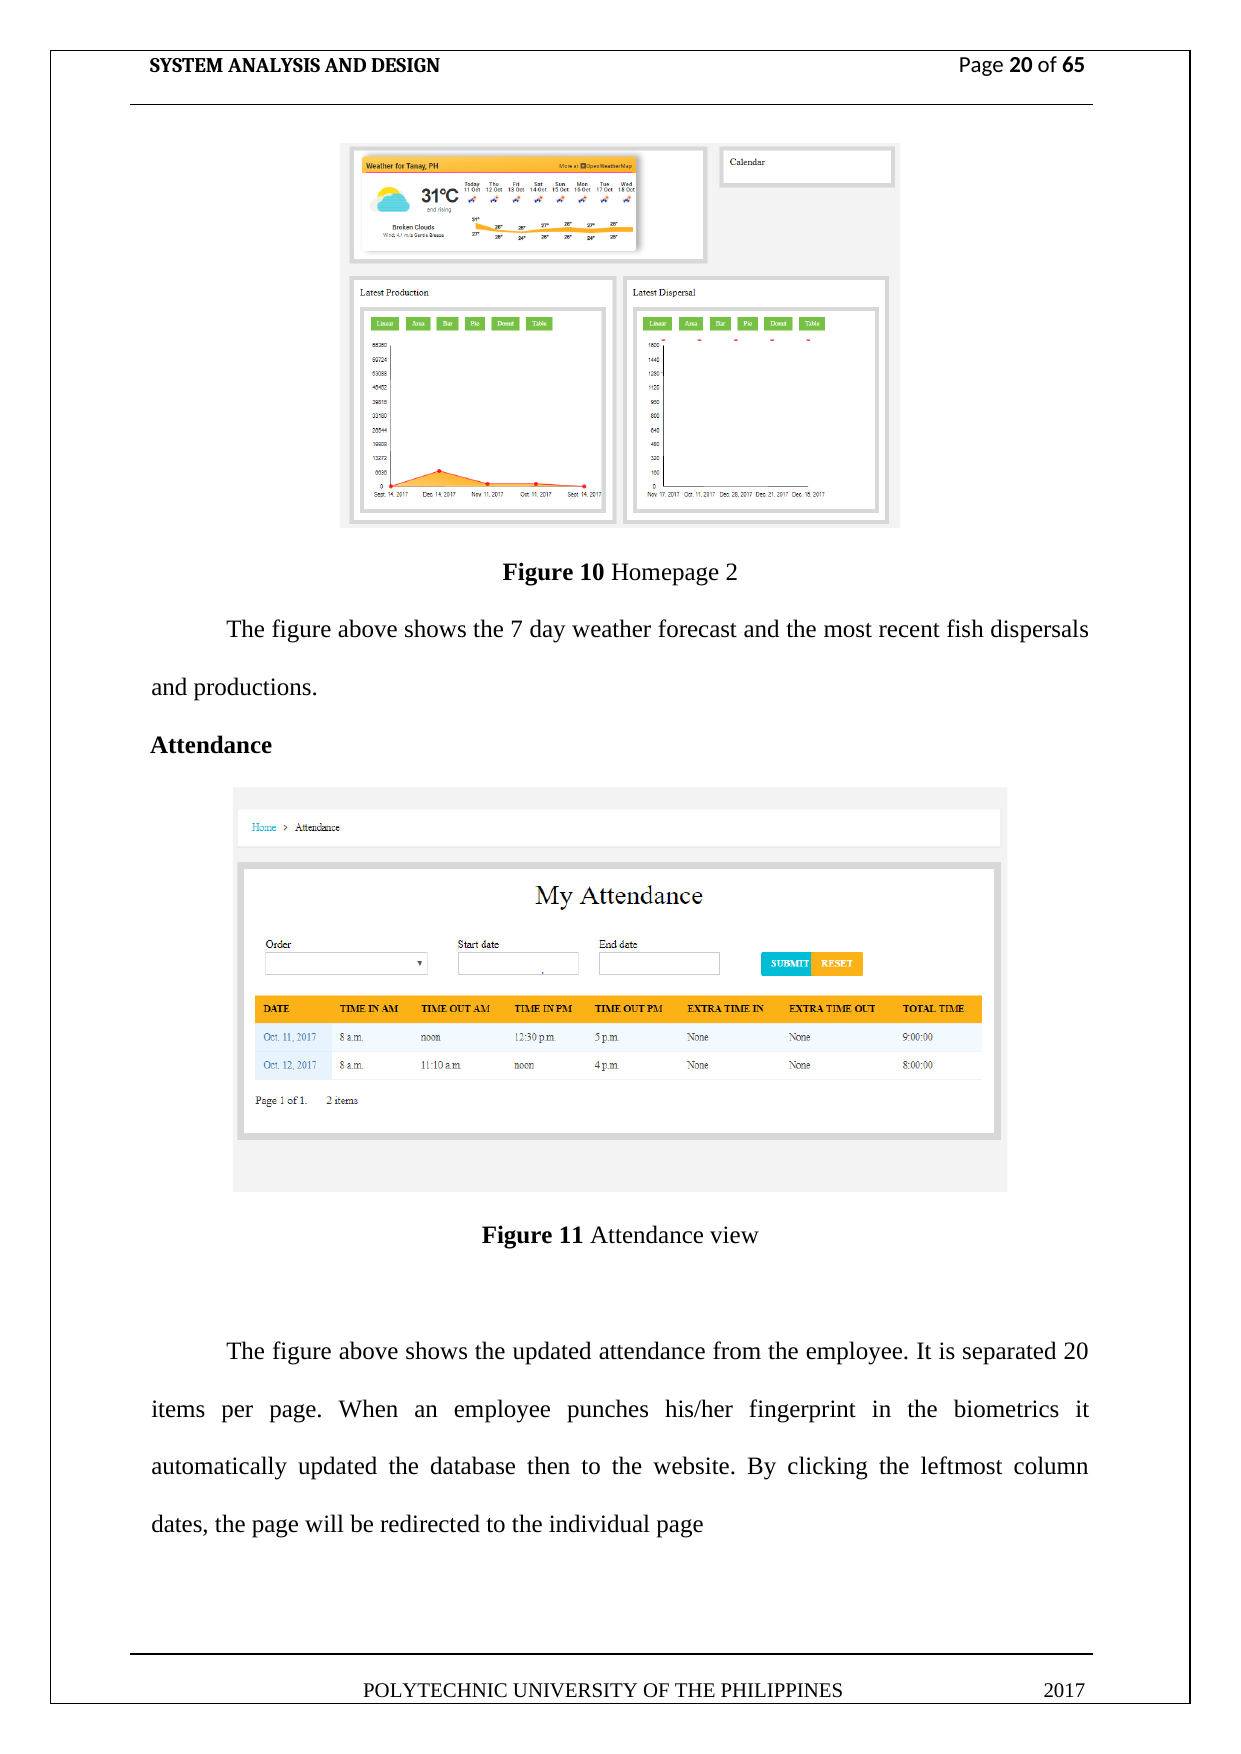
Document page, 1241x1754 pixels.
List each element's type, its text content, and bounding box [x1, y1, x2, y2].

text The figure above shows the 7 day weather forecast and the most recent fish dispersals and productions. [151, 614, 1090, 701]
picture [232, 787, 1008, 1192]
picture [339, 143, 901, 528]
text Attendance [150, 730, 1090, 759]
text Figure 10 Homepage 2 [150, 557, 1090, 586]
text The figure above shows the updated attendance from the employee. It is separated 20 items per page. When an employee punches his/her fingerprint in the biometrics it automatically updated the database then to the website. By clicking the leftmost column dates, the page will be redirected to the individual page [151, 1336, 1090, 1537]
text Figure 11 Attendance view [150, 1221, 1090, 1249]
